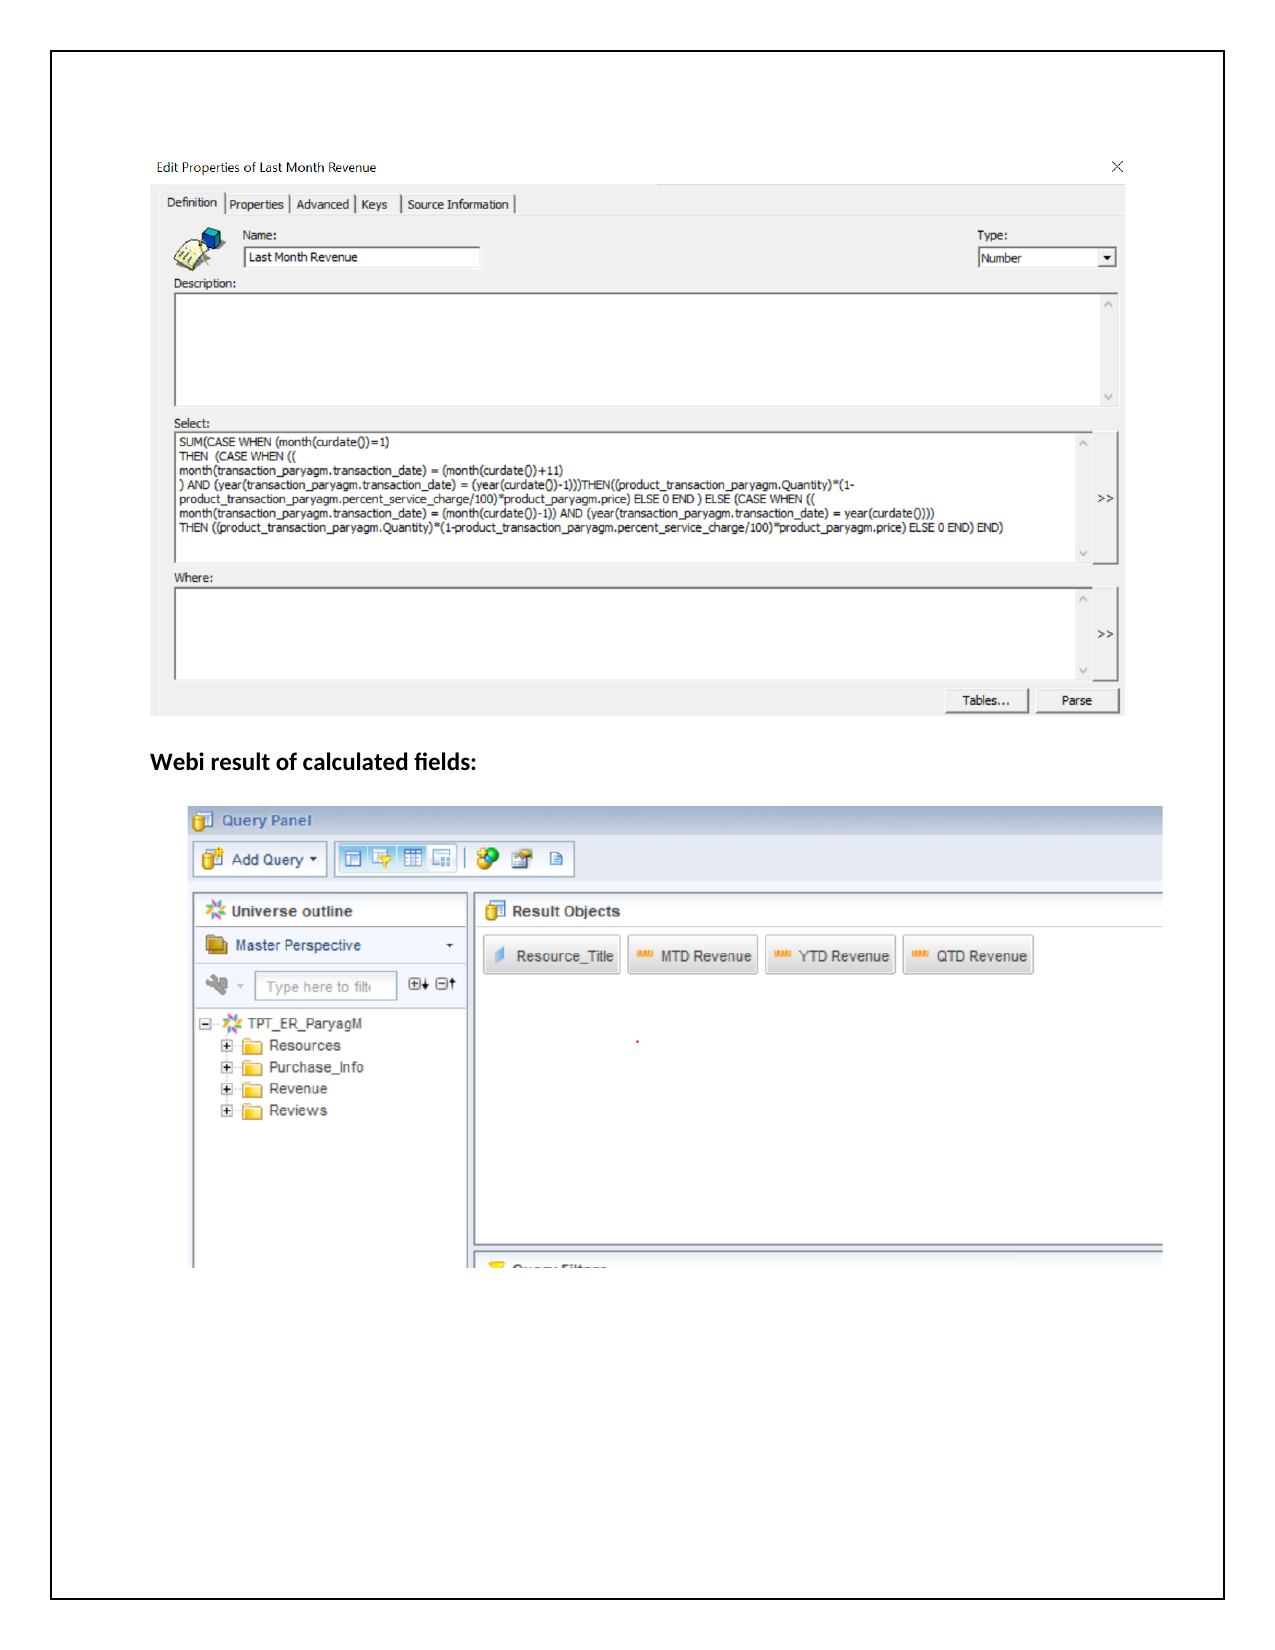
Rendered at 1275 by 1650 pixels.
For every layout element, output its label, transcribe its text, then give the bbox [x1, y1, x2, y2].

picture [150, 150, 1125, 716]
picture [187, 806, 1163, 1268]
text Webi result of calculated fields: [150, 746, 1125, 776]
